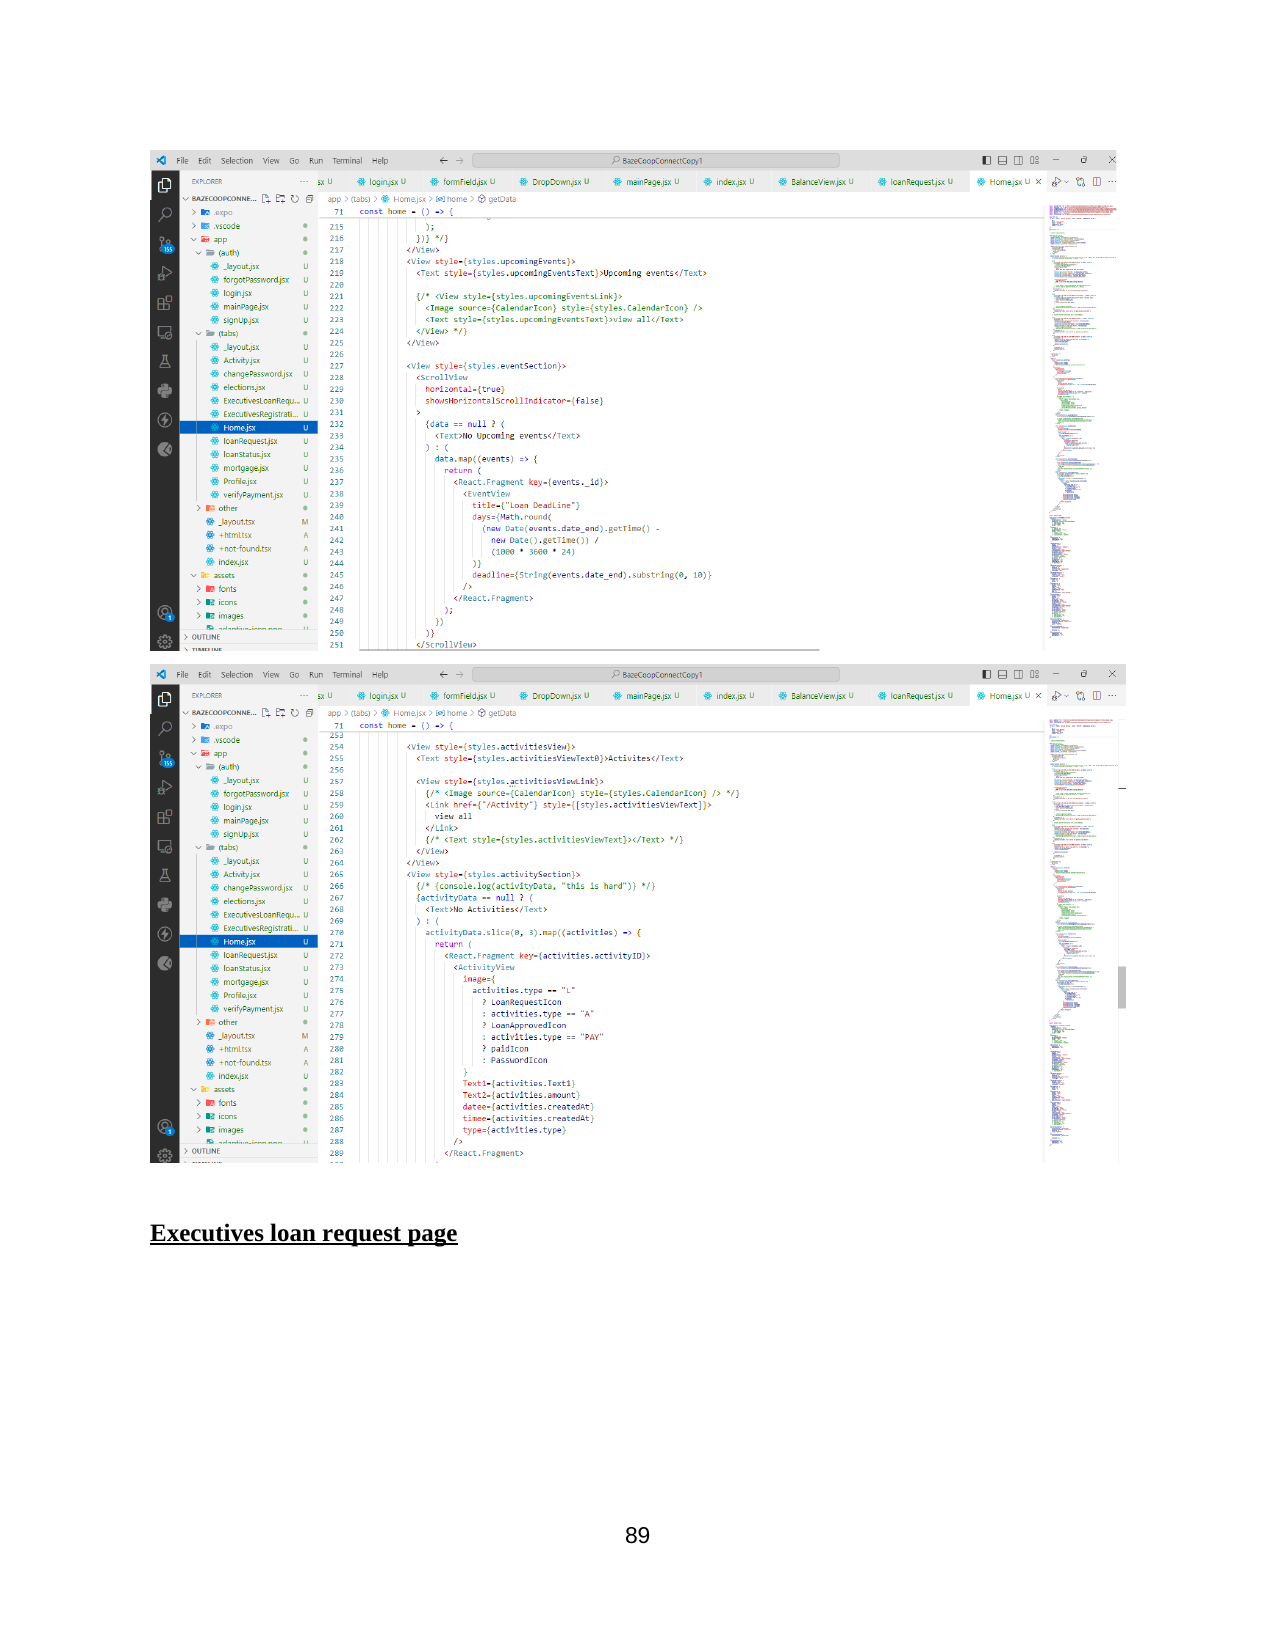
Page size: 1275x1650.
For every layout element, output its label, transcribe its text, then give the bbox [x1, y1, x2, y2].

picture [150, 150, 1117, 651]
picture [150, 664, 1126, 1163]
text Executives loan request page [150, 1218, 1125, 1247]
